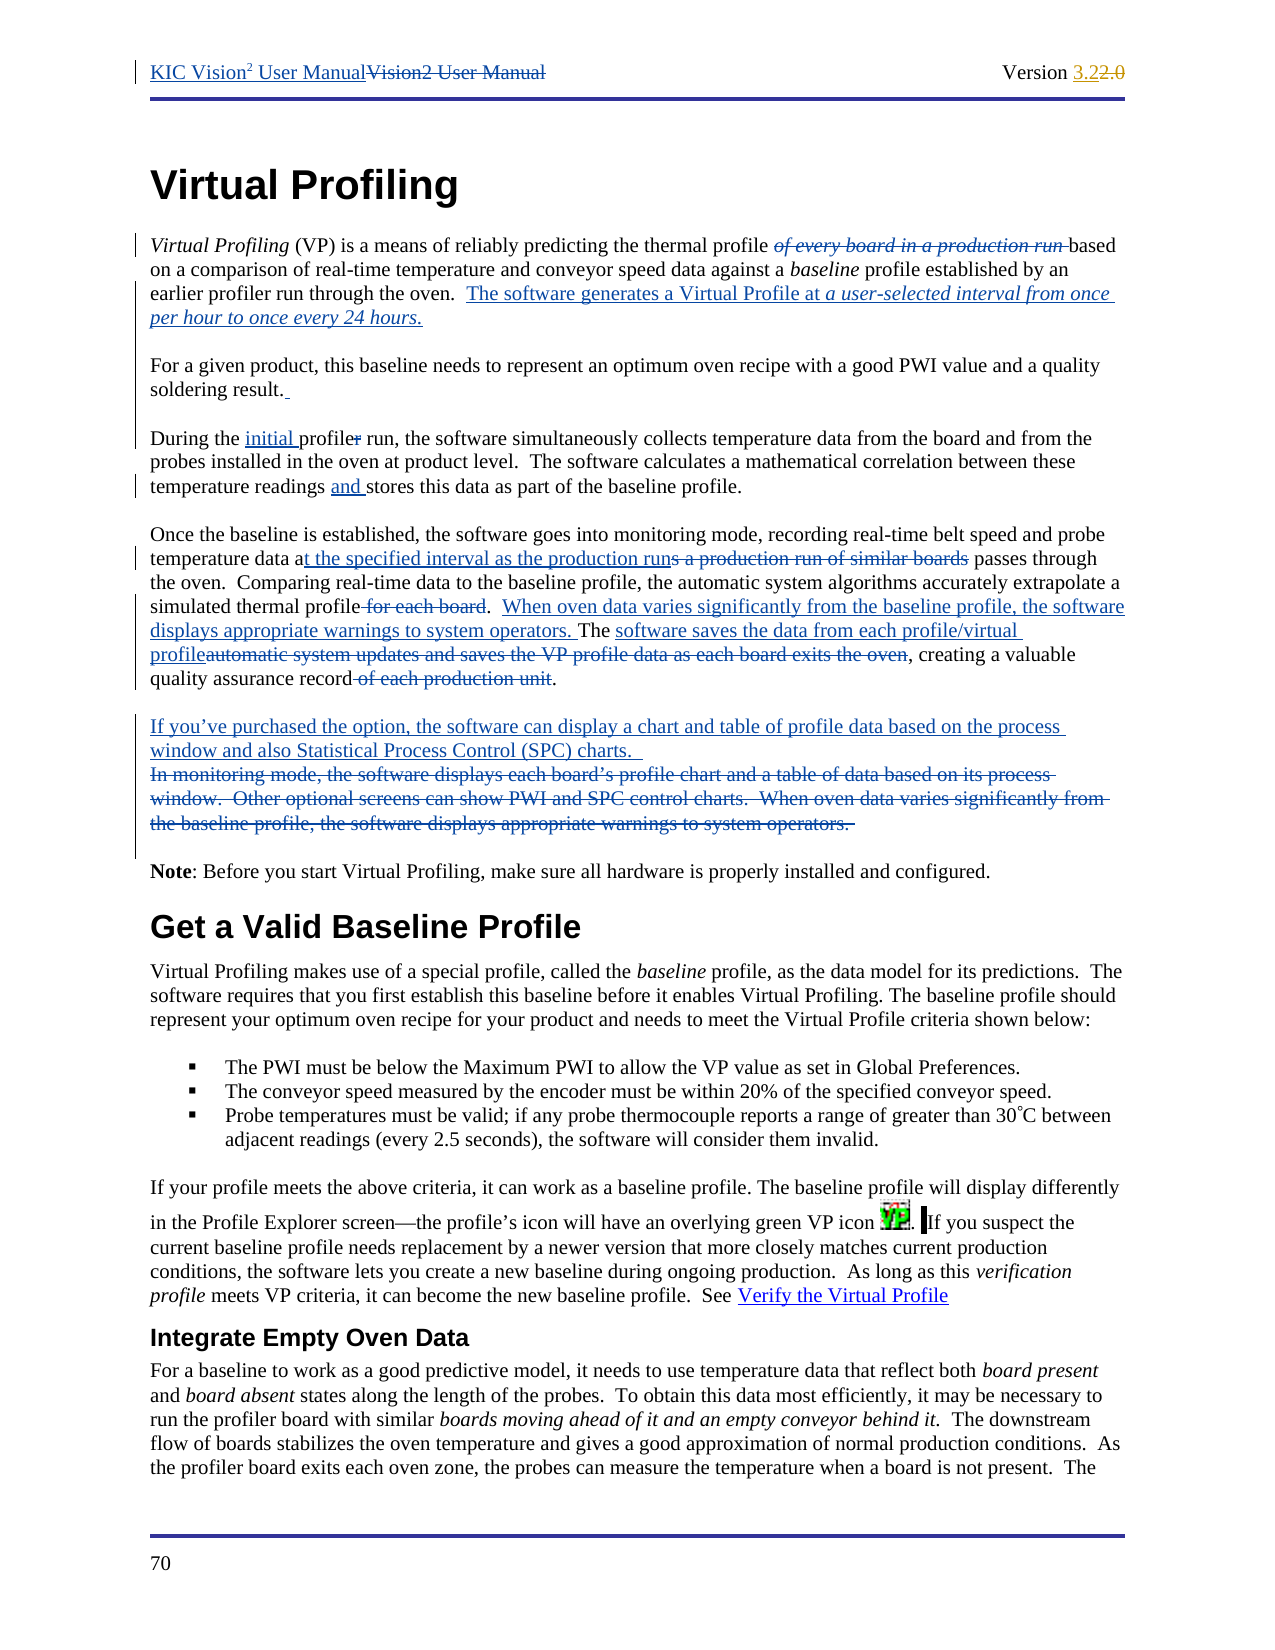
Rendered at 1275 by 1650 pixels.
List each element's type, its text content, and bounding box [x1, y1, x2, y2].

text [150, 1358, 1125, 1479]
text During the profile run, the software simultaneously collects temperature data from the board and from the probes installed in the oven at product level. The software calculates a mathematical correlation between these temperature readings stores this data as part of the baseline profile. [150, 425, 1125, 498]
list Probe temperatures must be valid; if any probe thermocouple reports a range of greater than 30C between adjacent readings (every 2.5 seconds), the software will consider them invalid. [187, 1103, 1125, 1151]
subtitle Get a Valid Baseline Profile [150, 908, 1125, 946]
subtitle Virtual Profiling [150, 160, 1125, 208]
text For a given product, this baseline needs to represent an optimum oven recipe with a good PWI value and a quality soldering result. [150, 353, 1125, 401]
list The conveyor speed measured by the encoder must be within 20% of the specified conveyor speed. [187, 1079, 1125, 1103]
subtitle Integrate Empty Oven Data [150, 1323, 1125, 1352]
list The PWI must be below the Maximum PWI to allow the VP value as set in Global Preferences. [187, 1055, 1125, 1079]
text Note: Before you start Virtual Profiling, make sure all hardware is properly installed and configured. [150, 858, 1125, 883]
text If your profile meets the above criteria, it can work as a baseline profile. The baseline profile will display differently in the Profile Explorer screen—the profile’s icon will have an overlying green VP icon . If you suspect the current baseline profile needs replacement by a newer version that more closely matches current production conditions, the software lets you create a new baseline during ongoing production. As long as this verification profile meets VP criteria, it can become the new baseline profile. See Verify the Virtual Profile [150, 1175, 1125, 1307]
text Virtual Profiling (VP) is a means of reliably predicting the thermal profile based on a comparison of real-time temperature and conveyor speed data against a baseline profile established by an earlier profiler run through the oven. [150, 233, 1125, 329]
text Virtual Profiling makes use of a special profile, called the baseline profile, as the data model for its predictions. The software requires that you first establish this baseline before it enables Virtual Profiling. The baseline profile should represent your optimum oven recipe for your product and needs to meet the Virtual Profile criteria shown below: [150, 958, 1125, 1031]
text Once the baseline is established, the software goes into monitoring mode, recording real-time belt speed and probe temperature data a passes through the oven. Comparing real-time data to the baseline profile, the automatic system algorithms accurately extrapolate a simulated thermal profile. The , creating a valuable quality assurance record. [150, 522, 1125, 690]
